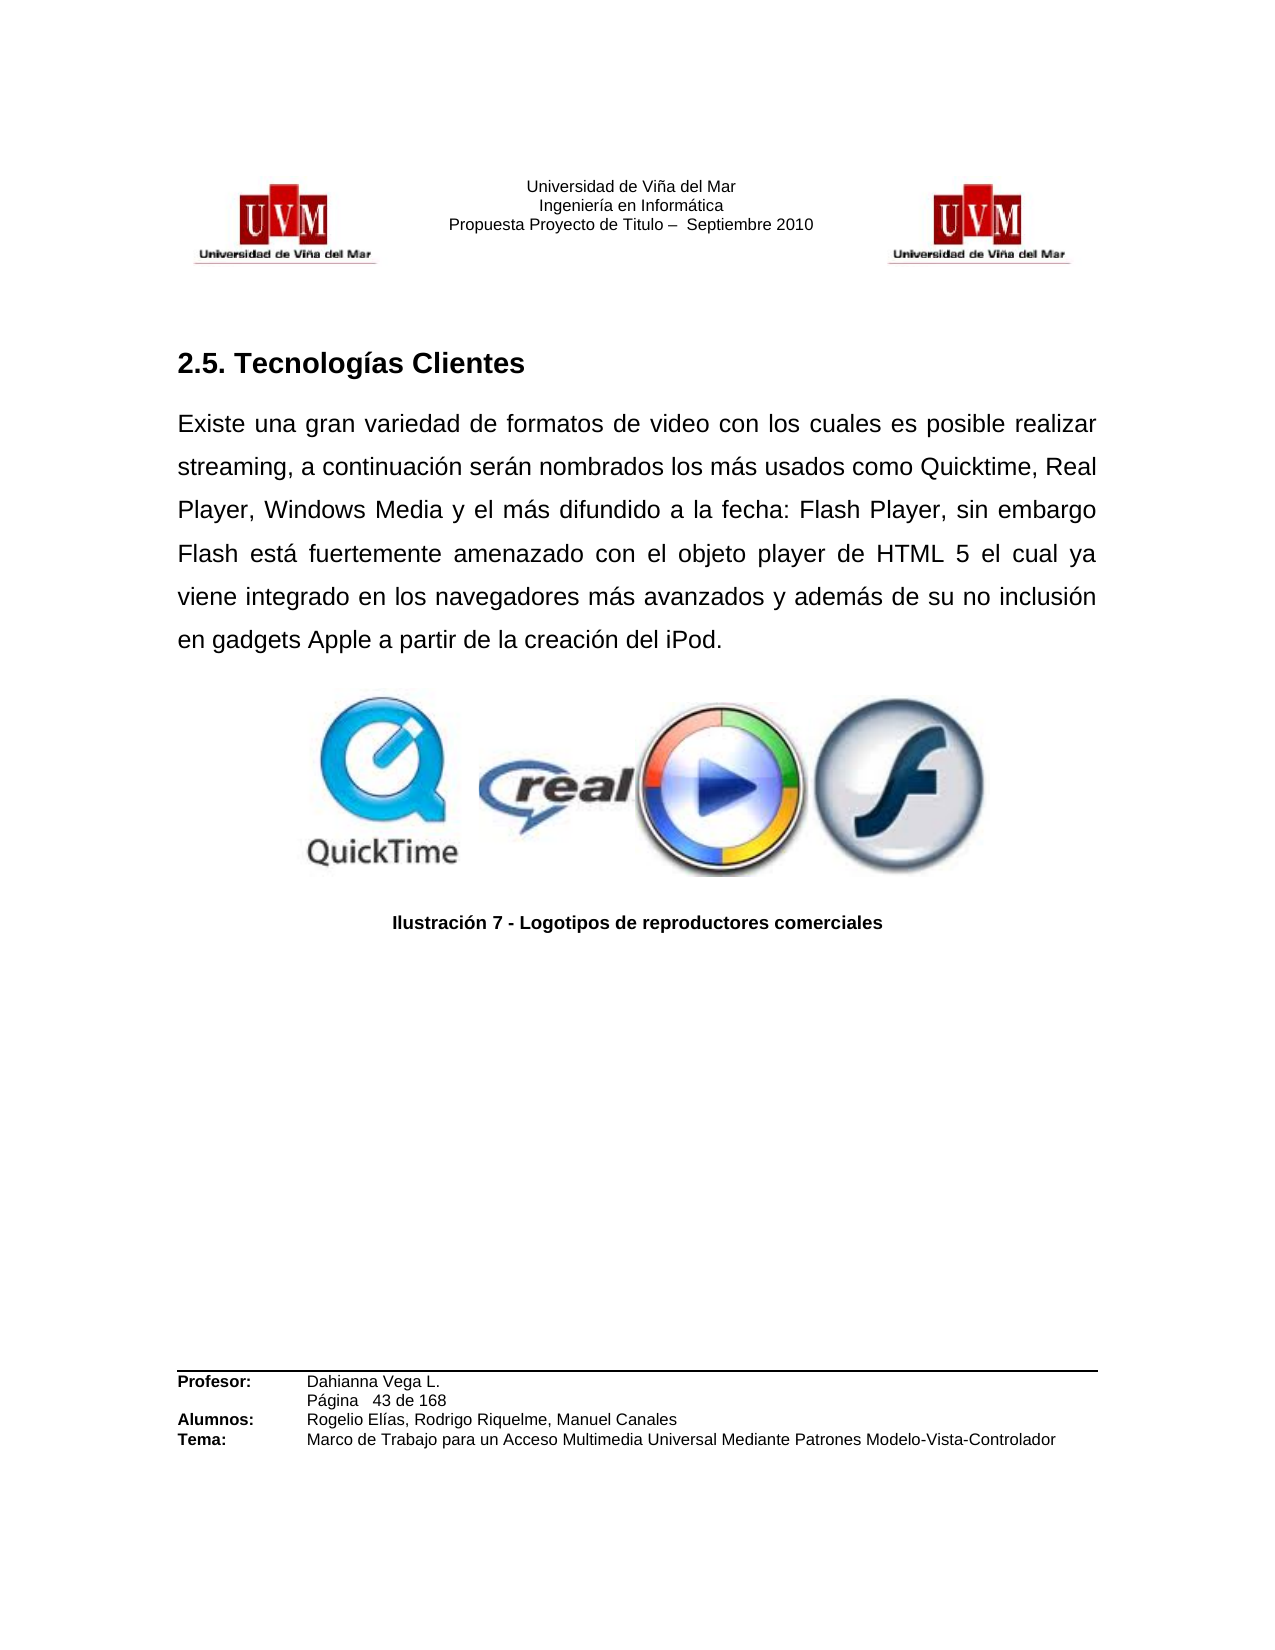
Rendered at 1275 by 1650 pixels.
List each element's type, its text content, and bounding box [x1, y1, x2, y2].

subtitle 2.5. Tecnologías Clientes [177, 346, 1098, 380]
picture [177, 176, 390, 267]
picture [871, 176, 1084, 267]
text Ilustración 7 - Logotipos de reproductores comerciales [177, 911, 1098, 933]
picture [285, 688, 990, 877]
text Existe una gran variedad de formatos de video con los cuales es posible realizar streaming, a continuación serán nombrados los más usados como Quicktime, Real Player, Windows Media y el más difundido a la fecha: Flash Player, sin embargo Flash está fuertemente amenazado con el objeto player de HTML 5 el cual ya viene integrado en los navegadores más avanzados y además de su no inclusión en gadgets Apple a partir de la creación del iPod. [177, 409, 1098, 653]
